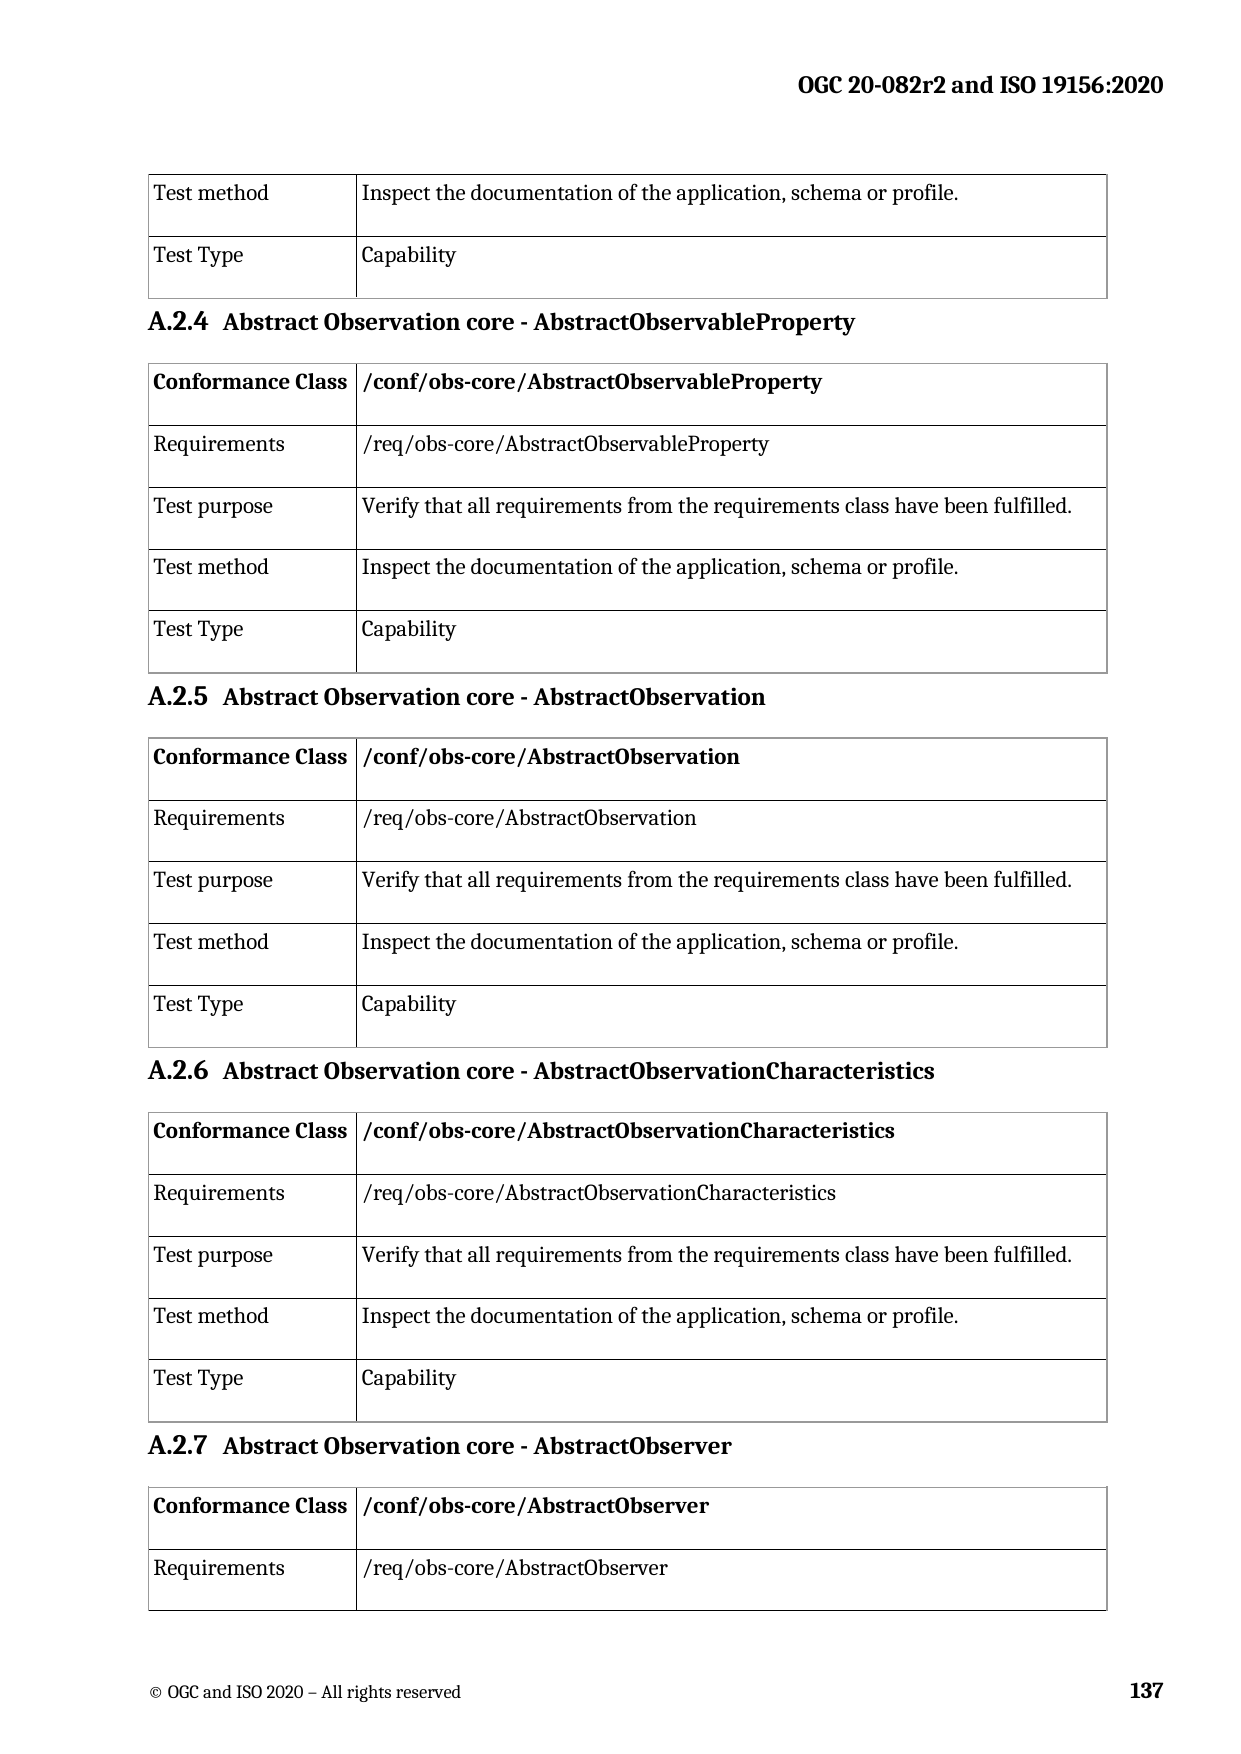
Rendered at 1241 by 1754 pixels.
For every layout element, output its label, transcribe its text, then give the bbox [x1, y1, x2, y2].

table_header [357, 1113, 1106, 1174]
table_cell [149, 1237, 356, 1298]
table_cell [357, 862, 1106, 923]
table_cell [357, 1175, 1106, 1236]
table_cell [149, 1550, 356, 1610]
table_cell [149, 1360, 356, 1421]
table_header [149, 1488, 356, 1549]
text Abstract Observation core - AbstractObservationCharacteristics [148, 1054, 1163, 1087]
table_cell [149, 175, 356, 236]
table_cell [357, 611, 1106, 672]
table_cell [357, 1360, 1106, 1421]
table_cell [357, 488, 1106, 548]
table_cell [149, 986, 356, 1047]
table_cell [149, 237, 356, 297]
text Abstract Observation core - AbstractObservableProperty [148, 305, 1163, 338]
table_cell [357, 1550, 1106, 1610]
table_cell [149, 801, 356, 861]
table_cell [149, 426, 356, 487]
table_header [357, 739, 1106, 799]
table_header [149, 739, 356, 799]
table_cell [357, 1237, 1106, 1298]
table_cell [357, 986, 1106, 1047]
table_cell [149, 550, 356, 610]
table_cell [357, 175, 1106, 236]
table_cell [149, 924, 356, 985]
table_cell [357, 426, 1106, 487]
text Abstract Observation core - AbstractObservation [148, 680, 1163, 712]
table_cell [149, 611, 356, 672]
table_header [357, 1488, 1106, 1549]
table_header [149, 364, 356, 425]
text Abstract Observation core - AbstractObserver [148, 1429, 1163, 1461]
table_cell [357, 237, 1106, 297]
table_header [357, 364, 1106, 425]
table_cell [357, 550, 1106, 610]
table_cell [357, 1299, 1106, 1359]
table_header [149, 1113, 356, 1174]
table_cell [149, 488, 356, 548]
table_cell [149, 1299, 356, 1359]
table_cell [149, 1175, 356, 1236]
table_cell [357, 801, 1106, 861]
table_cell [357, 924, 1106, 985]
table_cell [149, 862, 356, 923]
